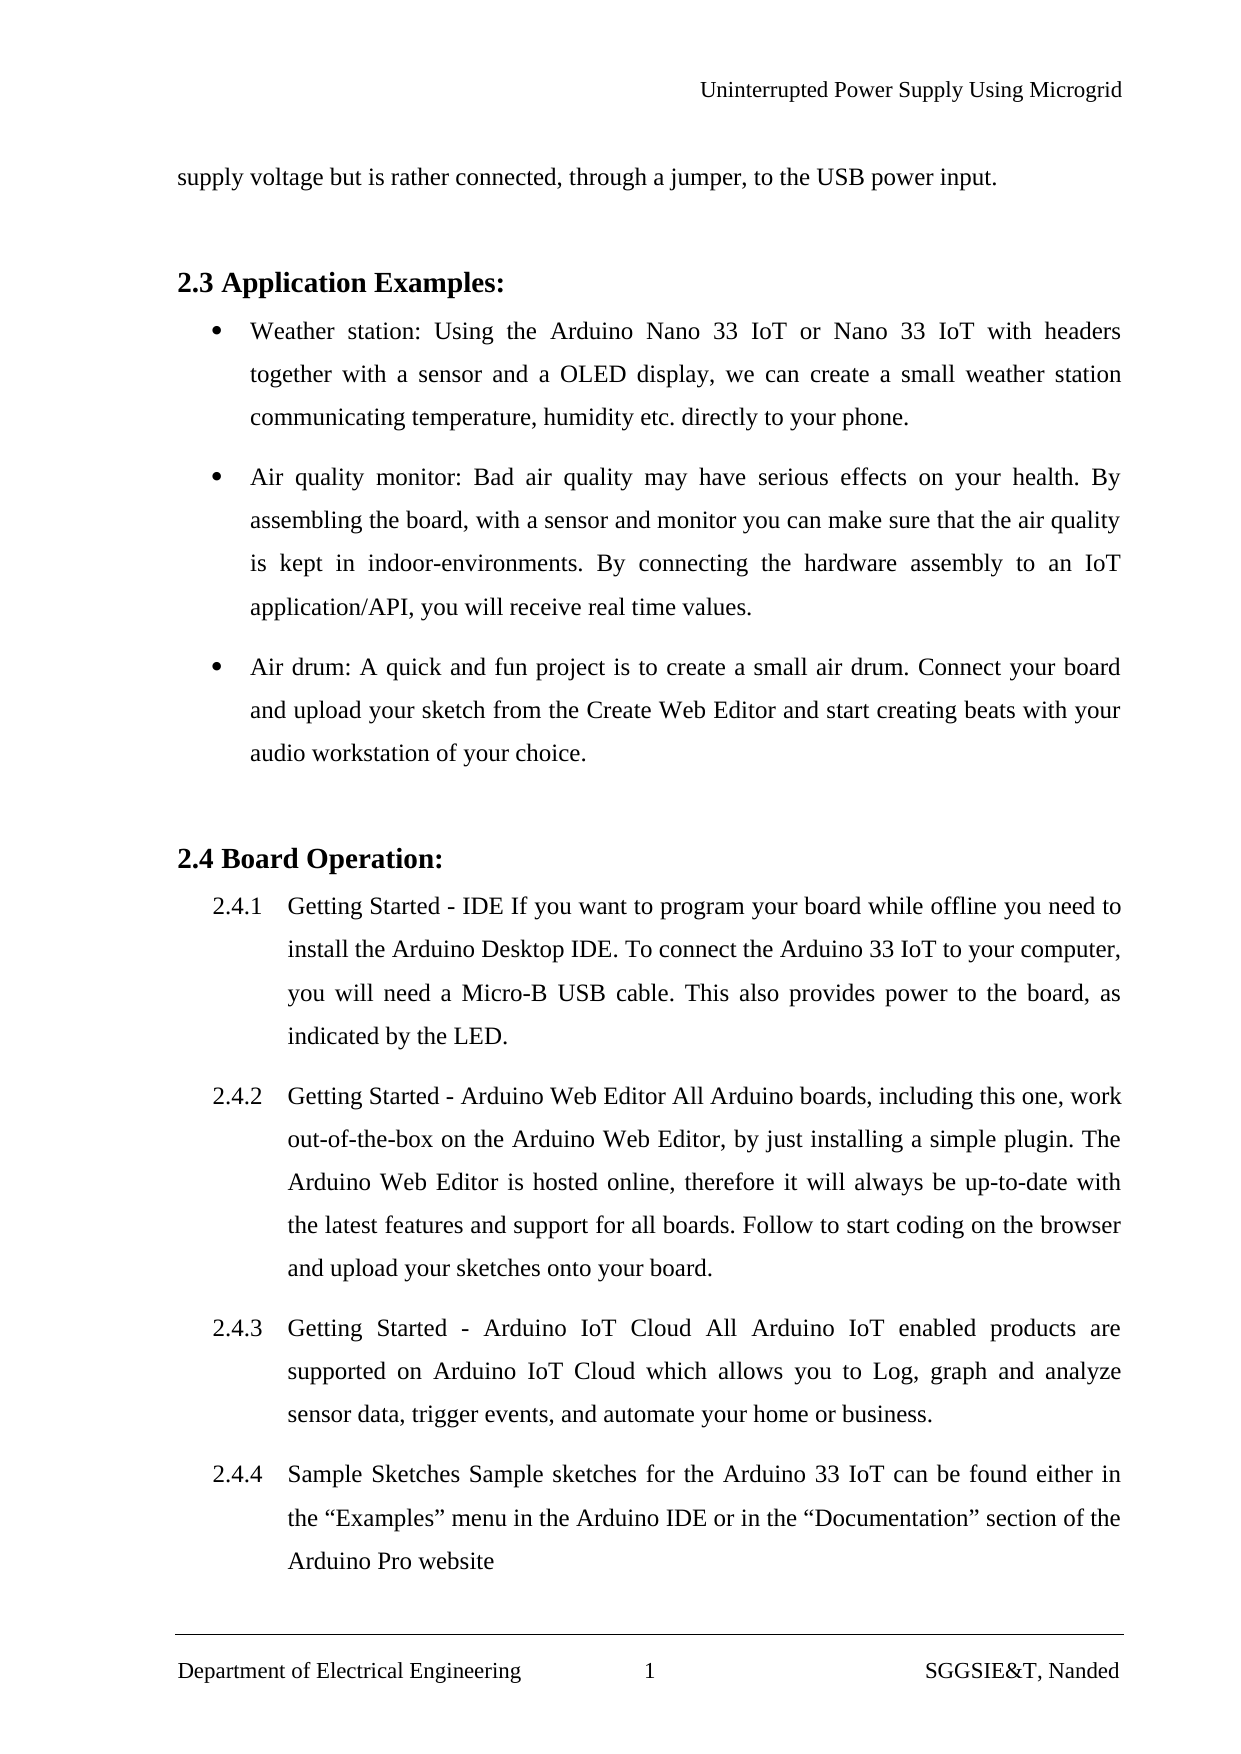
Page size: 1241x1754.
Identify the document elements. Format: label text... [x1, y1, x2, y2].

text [177, 162, 1122, 191]
list Sample Sketches Sample sketches for the Arduino 33 IoT can be found either in the “Examples” menu in the Arduino IDE or in the “Documentation” section of the Arduino Pro website [212, 1459, 1122, 1574]
list Air quality monitor: Bad air quality may have serious effects on your health. By assembling the board, with a sensor and monitor you can make sure that the air quality is kept in indoor-environments. By connecting the hardware assembly to an IoT application/API, you will receive real time values. [212, 462, 1122, 620]
list Air drum: A quick and fun project is to create a small air drum. Connect your board and upload your sketch from the Create Web Editor and start creating beats with your audio workstation of your choice. [212, 652, 1122, 767]
list Getting Started - Arduino Web Editor All Arduino boards, including this one, work out-of-the-box on the Arduino Web Editor, by just installing a simple plugin. The Arduino Web Editor is hosted online, therefore it will always be up-to-date with the latest features and support for all boards. Follow to start coding on the browser and upload your sketches onto your board. [212, 1081, 1122, 1282]
list Application Examples: [177, 266, 1226, 299]
list Getting Started - IDE If you want to program your board while offline you need to install the Arduino Desktop IDE. To connect the Arduino 33 IoT to your computer, you will need a Micro-B USB cable. This also provides power to the board, as indicated by the LED. [212, 891, 1122, 1049]
list Weather station: Using the Arduino Nano 33 IoT or Nano 33 IoT with headers together with a sensor and a OLED display, we can create a small weather station communicating temperature, humidity etc. directly to your phone. [212, 316, 1122, 431]
list Getting Started - Arduino IoT Cloud All Arduino IoT enabled products are supported on Arduino IoT Cloud which allows you to Log, graph and analyze sensor data, trigger events, and automate your home or business. [212, 1313, 1122, 1428]
list Board Operation: [177, 841, 1226, 874]
